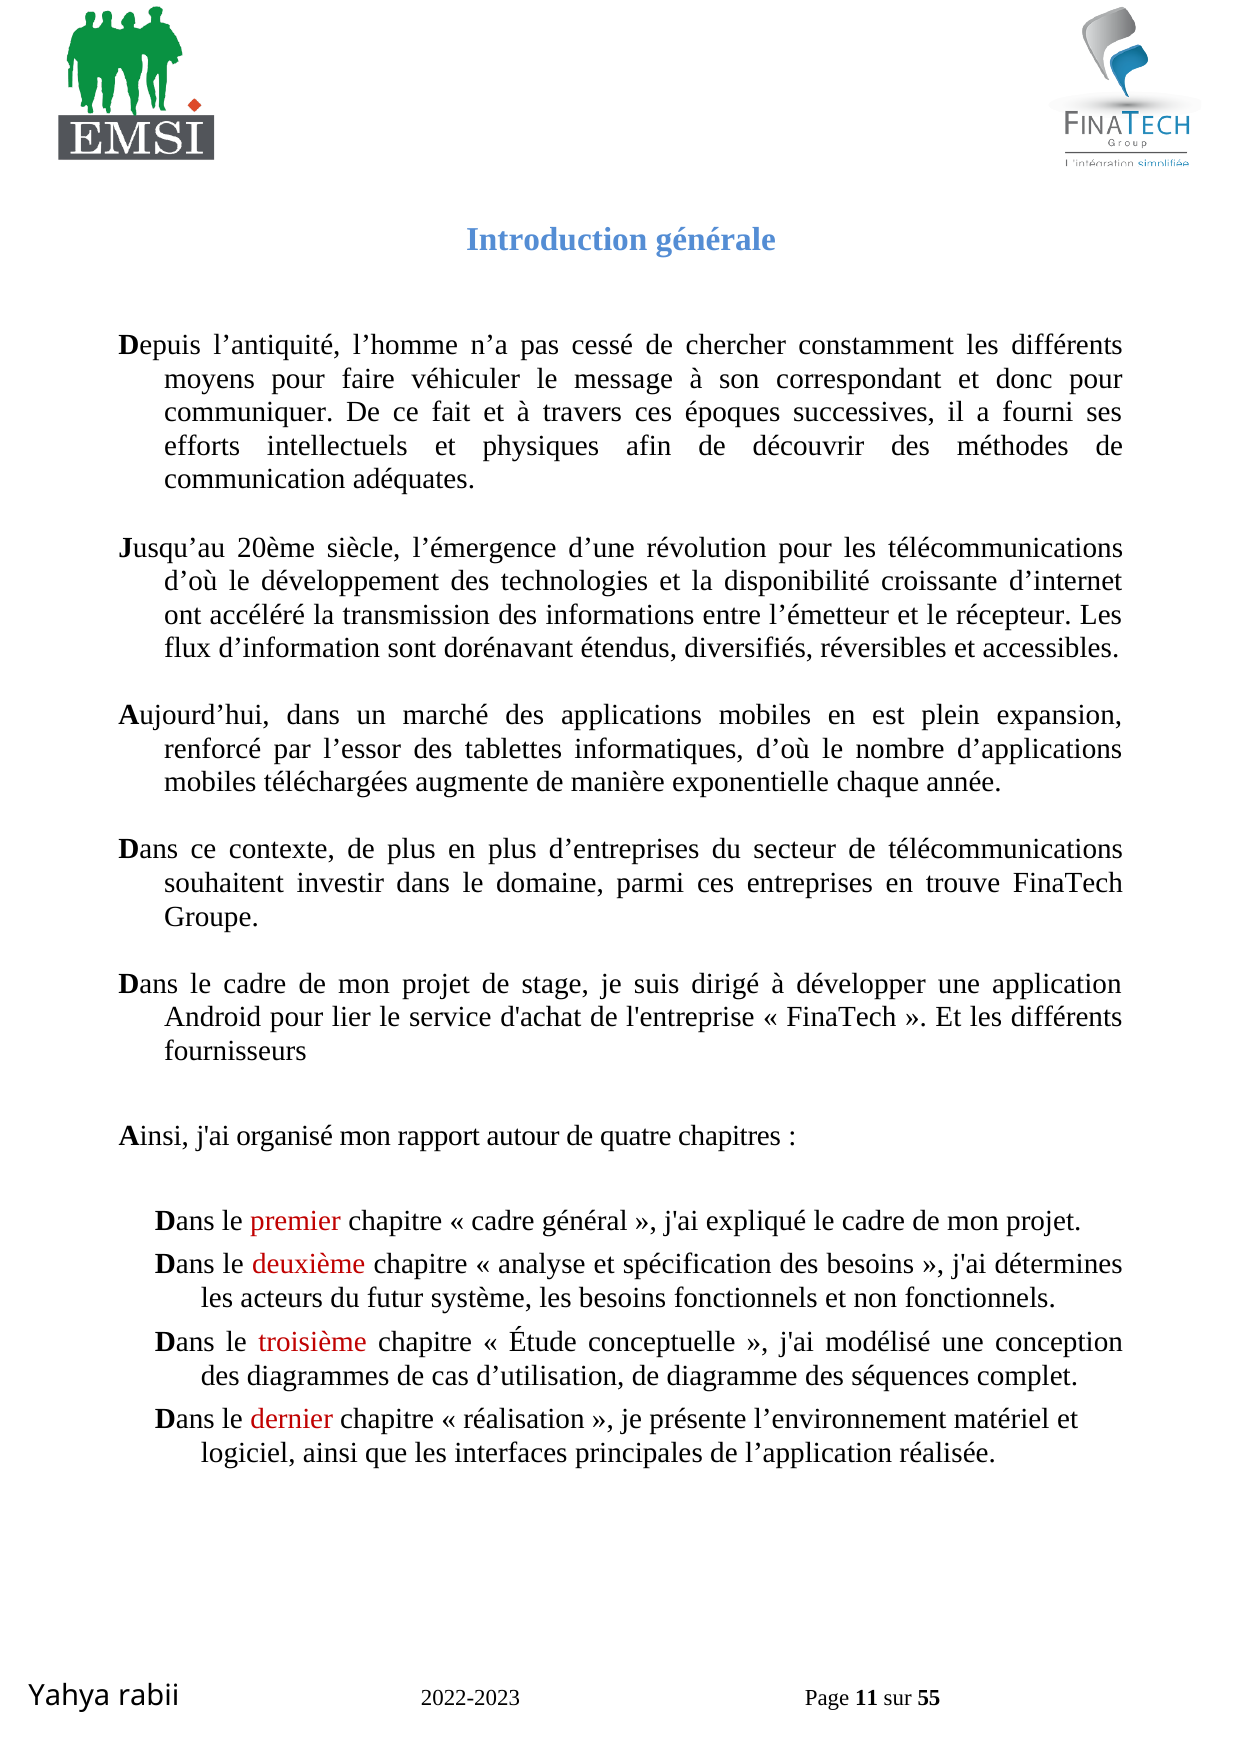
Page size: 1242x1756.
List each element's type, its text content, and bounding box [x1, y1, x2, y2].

picture [1048, 6, 1202, 167]
picture [50, 3, 220, 166]
text Aujourd’hui, dans un marché des applications mobiles en est plein expansion, renforcé par l’essor des tablettes informatiques, d’où le nombre d’applications mobiles téléchargées augmente de manière exponentielle chaque année. [118, 697, 1123, 798]
text Dans le dernier chapitre « réalisation », je présente l’environnement matériel et logiciel, ainsi que les interfaces principales de l’application réalisée. [154, 1402, 1113, 1469]
text Depuis l’antiquité, l’homme n’a pas cessé de chercher constamment les différents moyens pour faire véhiculer le message à son correspondant et donc pour communiquer. De ce fait et à travers ces époques successives, il a fourni ses efforts intellectuels et physiques afin de découvrir des méthodes de communication adéquates. [118, 327, 1123, 495]
text Dans le troisième chapitre « Étude conceptuelle », j'ai modélisé une conception des diagrammes de cas d’utilisation, de diagramme des séquences complet. [154, 1324, 1123, 1391]
text Ainsi, j'ai organisé mon rapport autour de quatre chapitres : [118, 1118, 1242, 1151]
text Dans le cadre de mon projet de stage, je suis dirigé à développer une application Android pour lier le service d'achat de l'entreprise « FinaTech ». Et les différents fournisseurs [118, 966, 1123, 1066]
text Dans le premier chapitre « cadre général », j'ai expliqué le cadre de mon projet. [154, 1203, 1242, 1236]
text Dans ce contexte, de plus en plus d’entreprises du secteur de télécommunications souhaitent investir dans le domaine, parmi ces entreprises en trouve FinaTech Groupe. [118, 832, 1123, 932]
text Introduction générale [0, 219, 1242, 257]
text Dans le deuxième chapitre « analyse et spécification des besoins », j'ai détermines les acteurs du futur système, les besoins fonctionnels et non fonctionnels. [154, 1247, 1123, 1314]
text Jusqu’au 20ème siècle, l’émergence d’une révolution pour les télécommunications d’où le développement des technologies et la disponibilité croissante d’internet ont accéléré la transmission des informations entre l’émetteur et le récepteur. Les flux d’information sont dorénavant étendus, diversifiés, réversibles et accessibles. [118, 530, 1123, 664]
